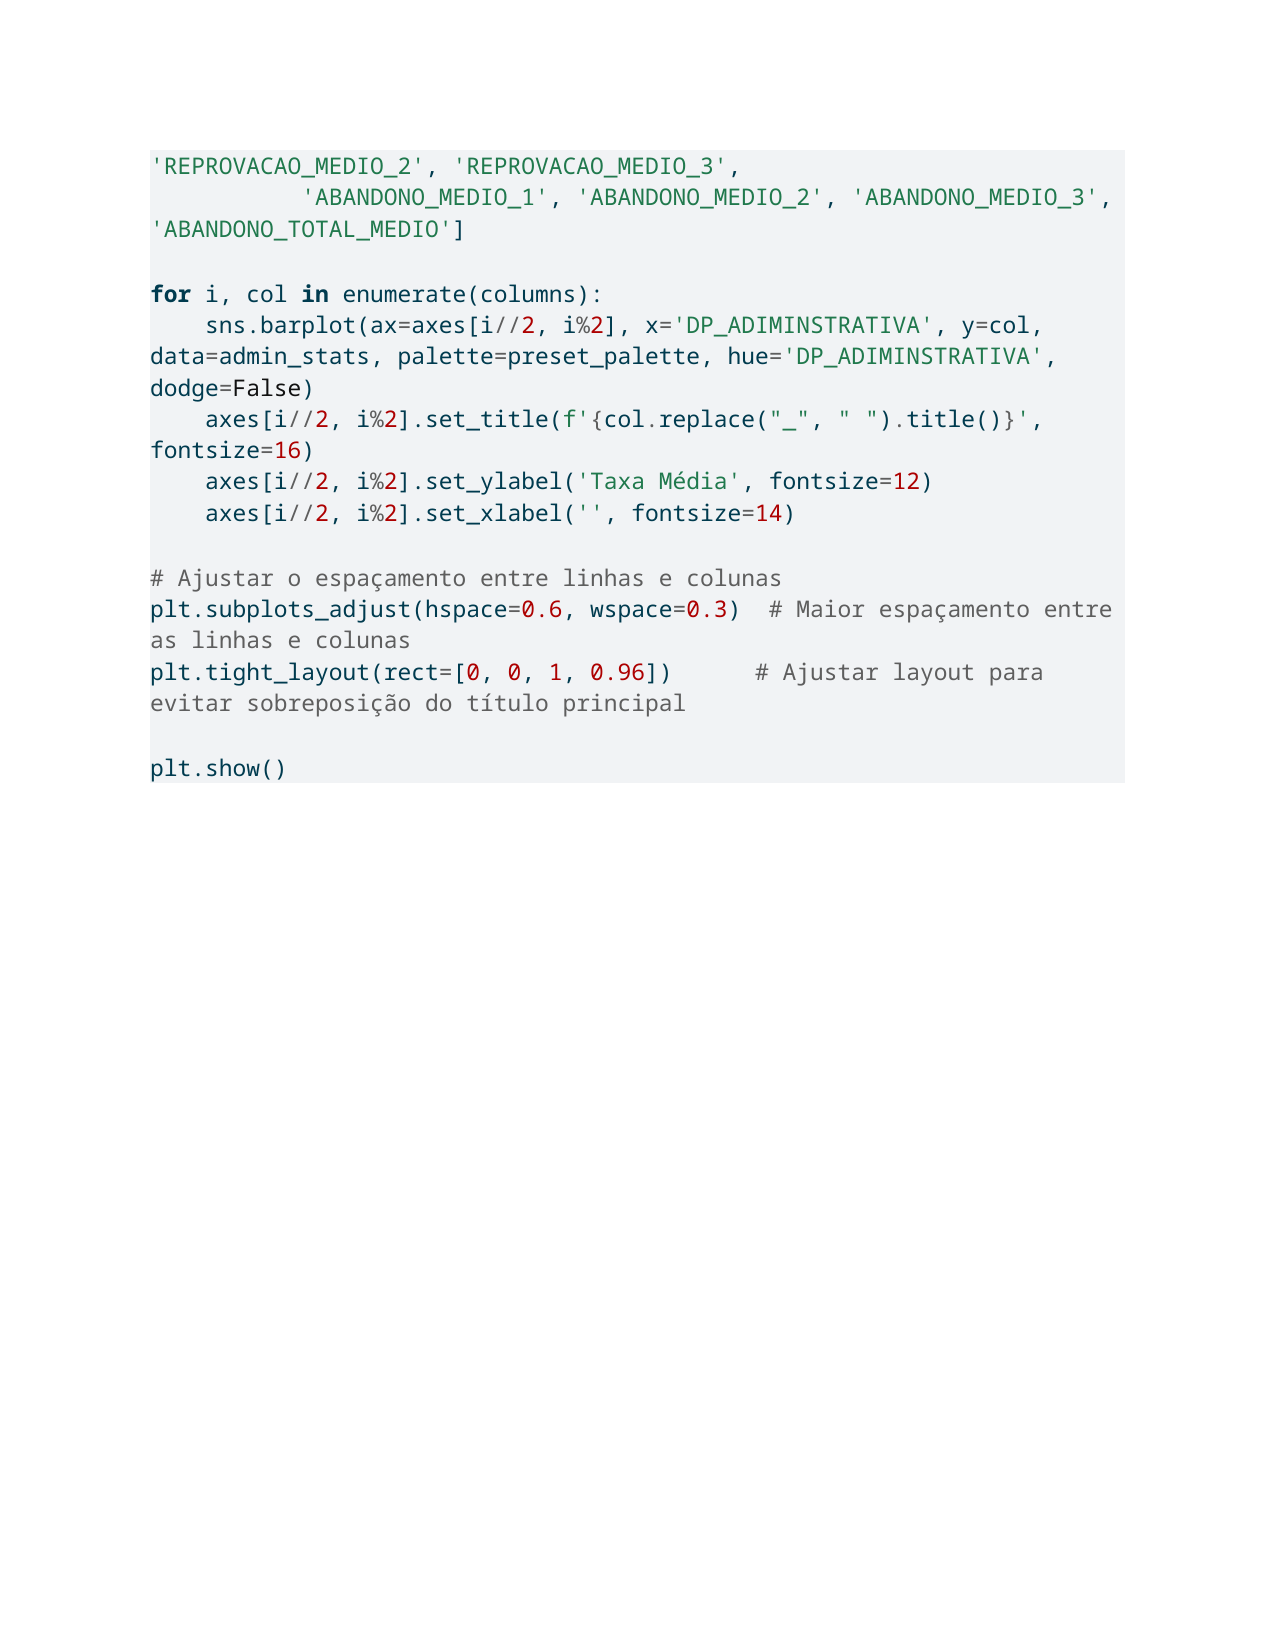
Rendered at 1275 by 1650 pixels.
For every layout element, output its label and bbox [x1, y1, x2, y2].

text [150, 150, 1125, 783]
